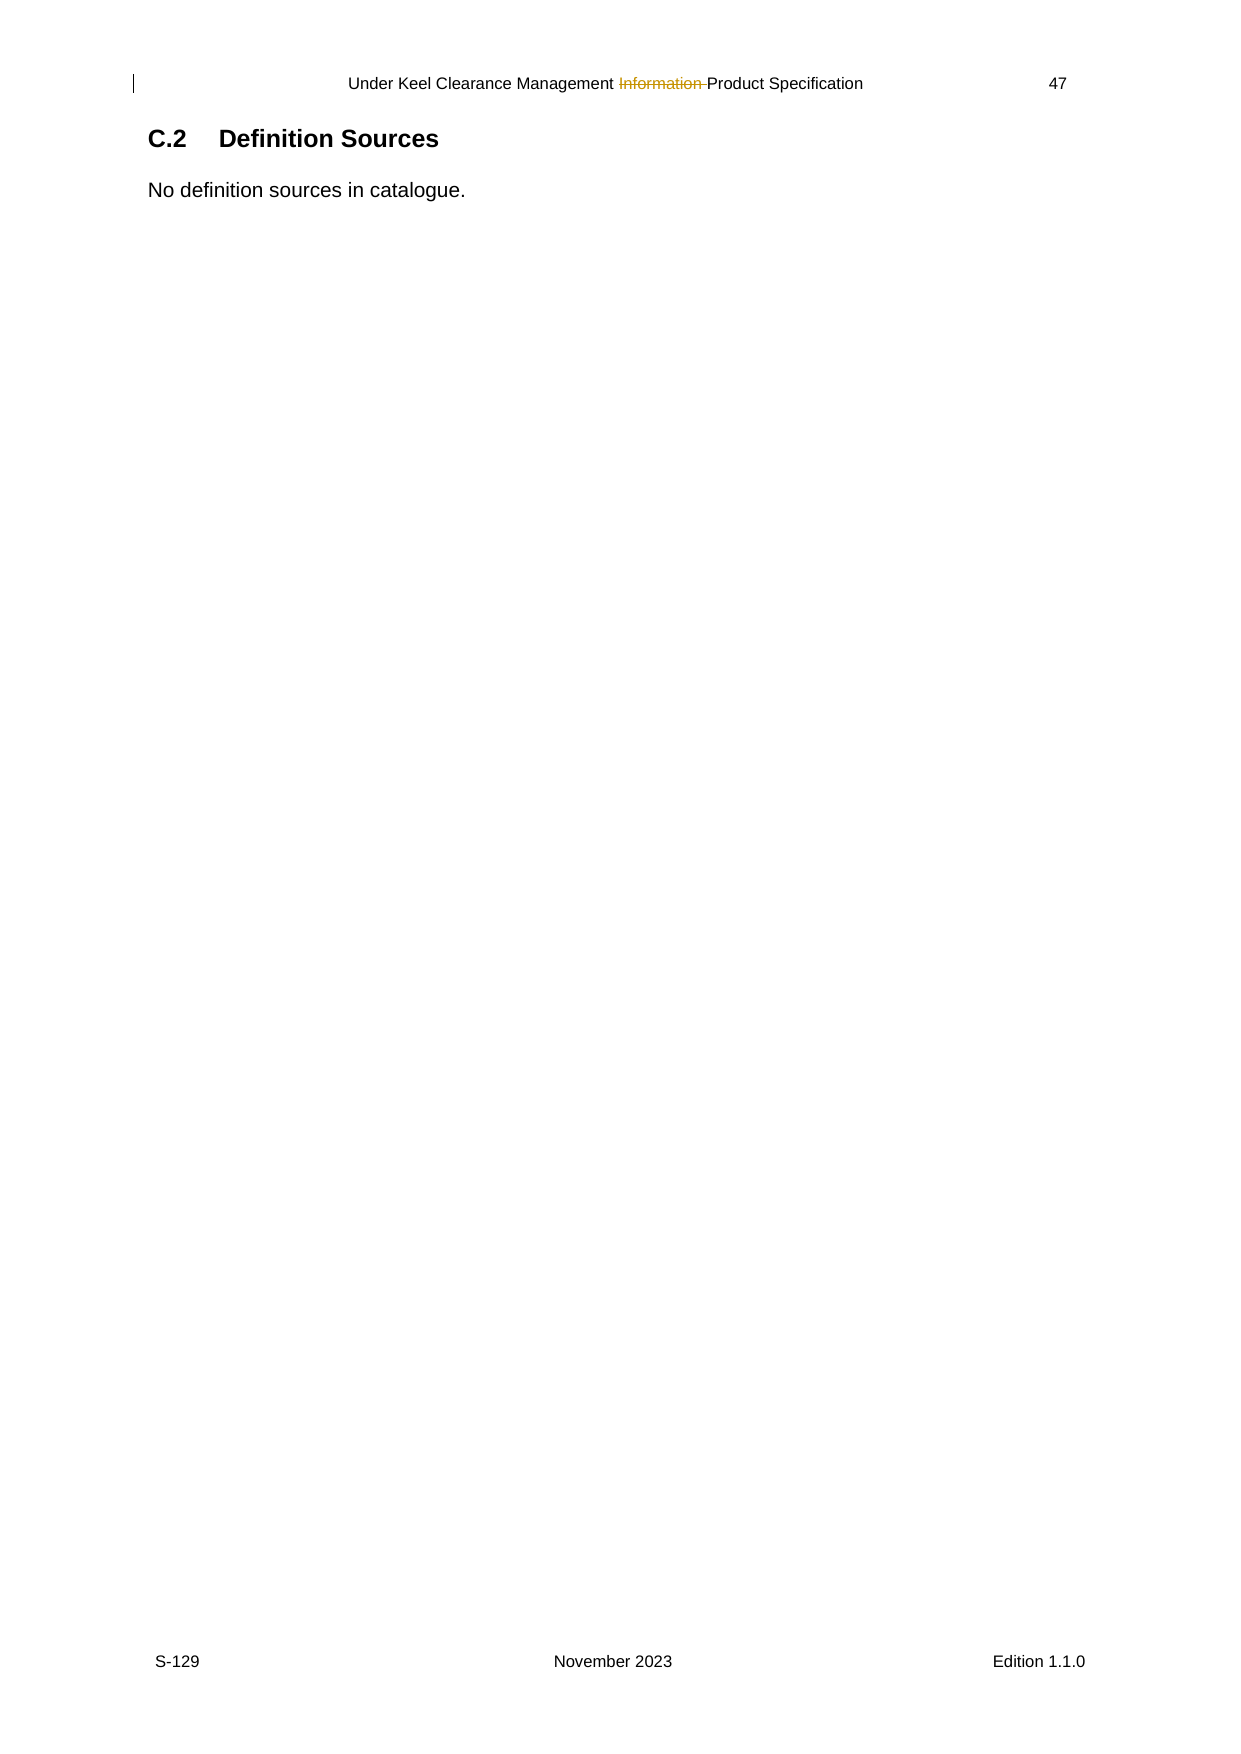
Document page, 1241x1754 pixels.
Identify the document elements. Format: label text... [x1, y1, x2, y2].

text No definition sources in catalogue. [148, 178, 1092, 202]
text Definition Sources [148, 124, 1092, 153]
